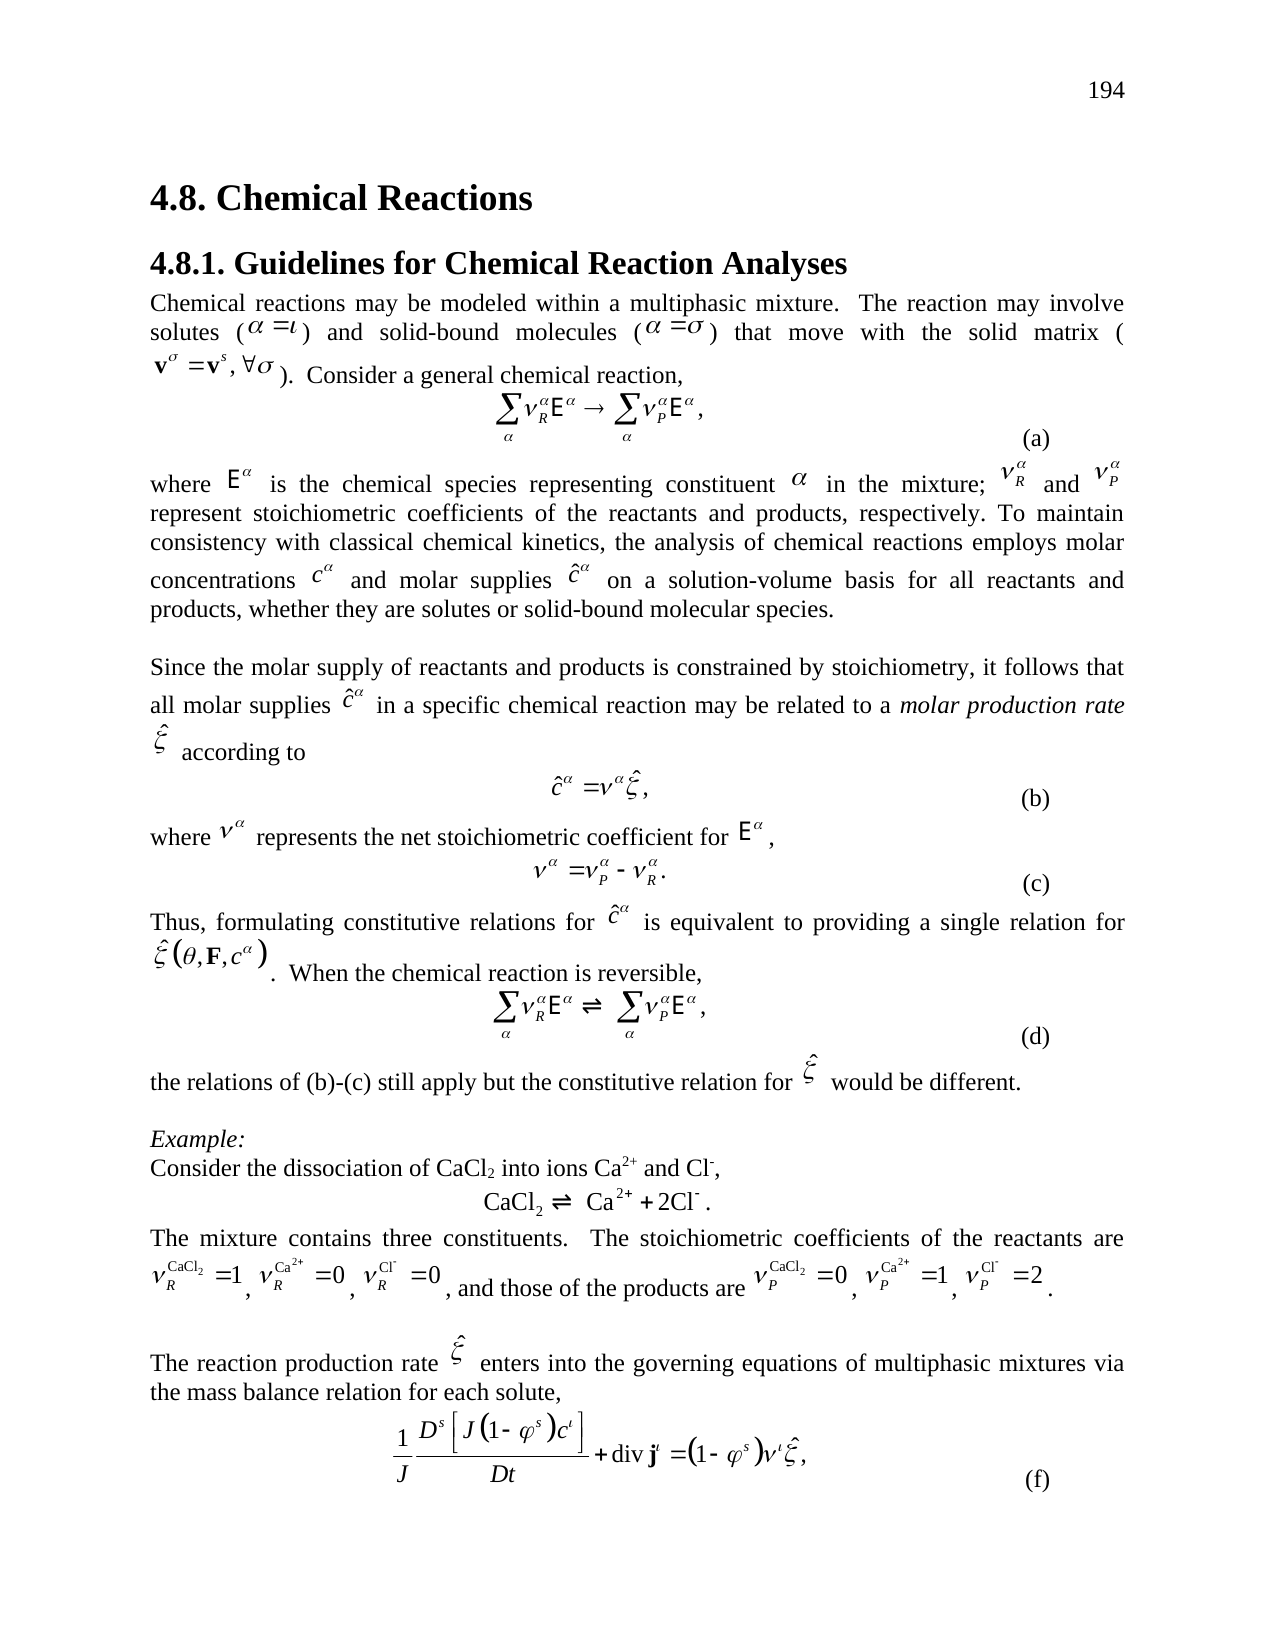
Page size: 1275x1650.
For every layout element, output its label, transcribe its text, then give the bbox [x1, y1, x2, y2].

subtitle Chemical Reactions [150, 175, 1125, 218]
subtitle Guidelines for Chemical Reaction Analyses [150, 243, 1125, 281]
text where is the chemical species representing constituent in the mixture; and represent stoichiometric coefficients of the reactants and products, respectively. To maintain consistency with classical chemical kinetics, the analysis of chemical reactions employs molar concentrations and molar supplies on a solution-volume basis for all reactants and products, whether they are solutes or solid-bound molecular species. [150, 452, 1125, 623]
text (c) [150, 851, 1125, 897]
text the relations of (b)-(c) still apply but the constitutive relation for would be different. [150, 1050, 1125, 1096]
text The mixture contains three constituents. The stoichiometric coefficients of the reactants are , , , and those of the products are , , . [150, 1223, 1125, 1302]
text Example: [150, 1124, 1125, 1153]
text Since the molar supply of reactants and products is constrained by stoichiometry, it follows that all molar supplies in a specific chemical reaction may be related to a molar production rate according to [150, 652, 1125, 766]
text where represents the net stoichiometric coefficient for , [150, 812, 1125, 851]
text (d) [150, 987, 1125, 1050]
text Chemical reactions may be modeled within a multiphasic mixture. The reaction may involve solutes () and solid-bound molecules () that move with the solid matrix (). Consider a general chemical reaction, [150, 288, 1125, 389]
text Thus, formulating constitutive relations for is equivalent to providing a single relation for . When the chemical reaction is reversible, [150, 897, 1125, 987]
text (b) [150, 766, 1125, 812]
text Consider the dissociation of CaCl2 into ions Ca2+ and Cl-, [150, 1153, 1125, 1182]
text (a) [150, 389, 1125, 452]
text The reaction production rate enters into the governing equations of multiphasic mixtures via the mass balance relation for each solute, [150, 1331, 1125, 1406]
text (f) [150, 1406, 1125, 1493]
